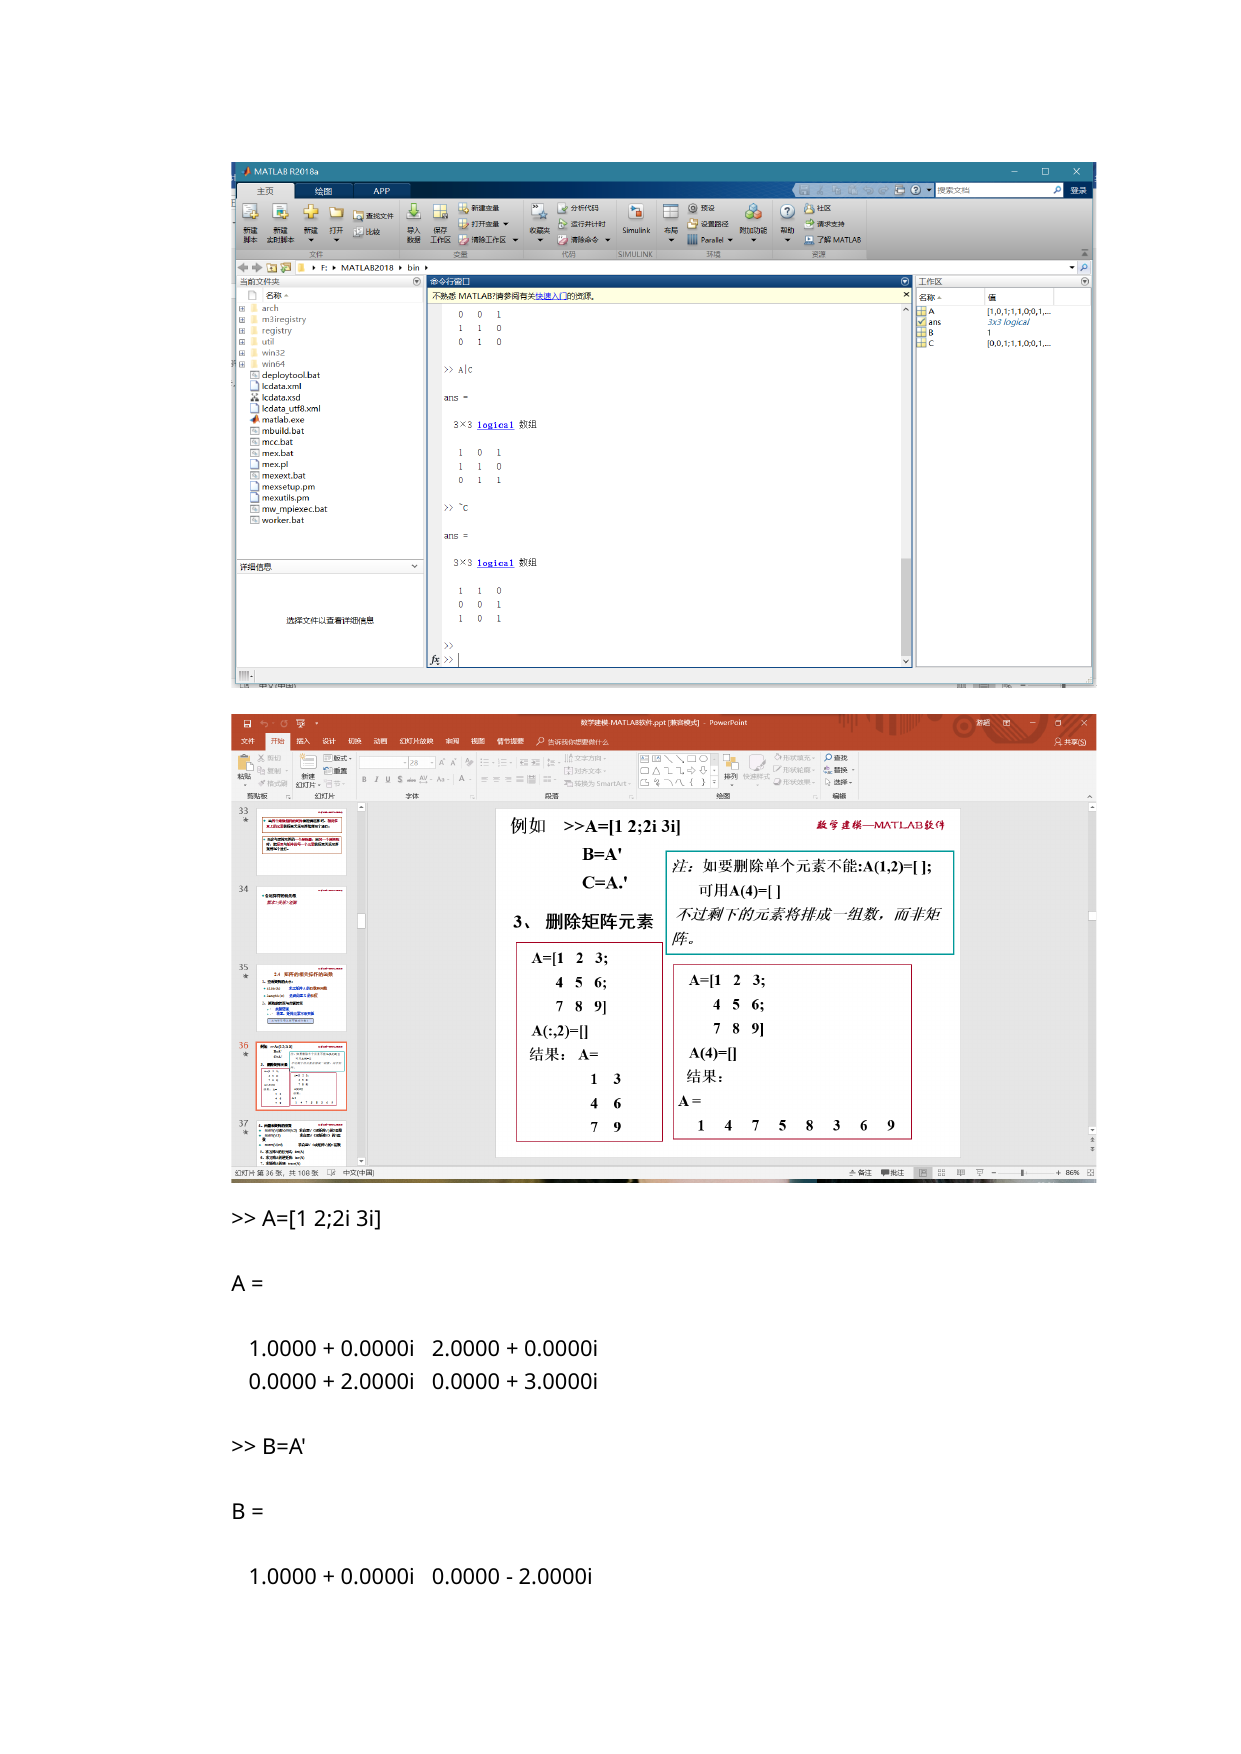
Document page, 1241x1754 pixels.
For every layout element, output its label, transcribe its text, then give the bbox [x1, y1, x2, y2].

text >> B=A' [187, 1429, 1053, 1462]
picture [231, 714, 1097, 1183]
text 1.0000 + 0.0000i 0.0000 - 2.0000i [187, 1559, 1053, 1592]
text 1.0000 + 0.0000i 2.0000 + 0.0000i [187, 1332, 1053, 1364]
picture [231, 162, 1097, 688]
text >> A=[1 2;2i 3i] [187, 1202, 1053, 1234]
text A = [187, 1267, 1053, 1299]
text 0.0000 + 2.0000i 0.0000 + 3.0000i [187, 1364, 1053, 1397]
text B = [187, 1494, 1053, 1527]
